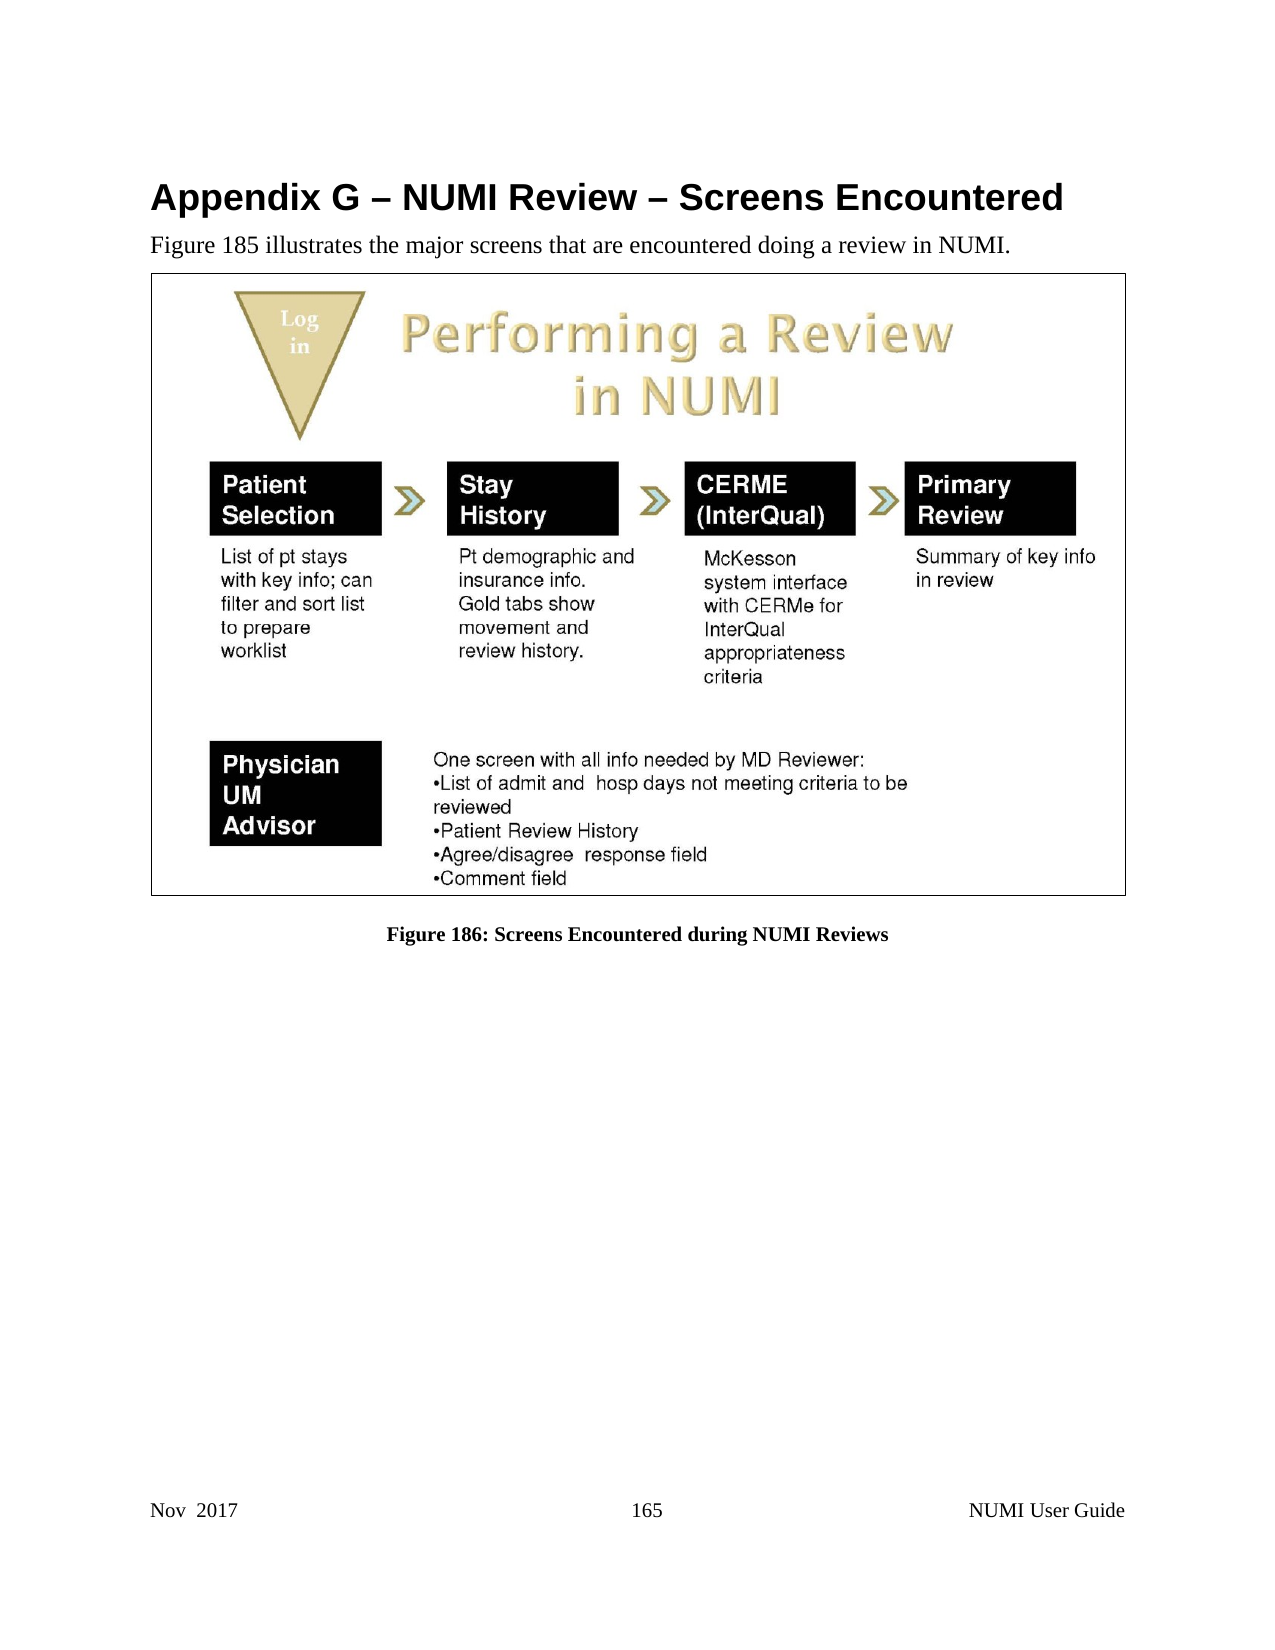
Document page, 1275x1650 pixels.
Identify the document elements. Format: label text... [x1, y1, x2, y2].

text Figure : Screens Encountered during NUMI Reviews [150, 922, 1125, 946]
subtitle Appendix G – NUMI Review – Screens Encountered [150, 175, 1125, 218]
picture [152, 274, 1125, 895]
text Figure 185 illustrates the major screens that are encountered doing a review in NUMI. [150, 231, 1125, 259]
